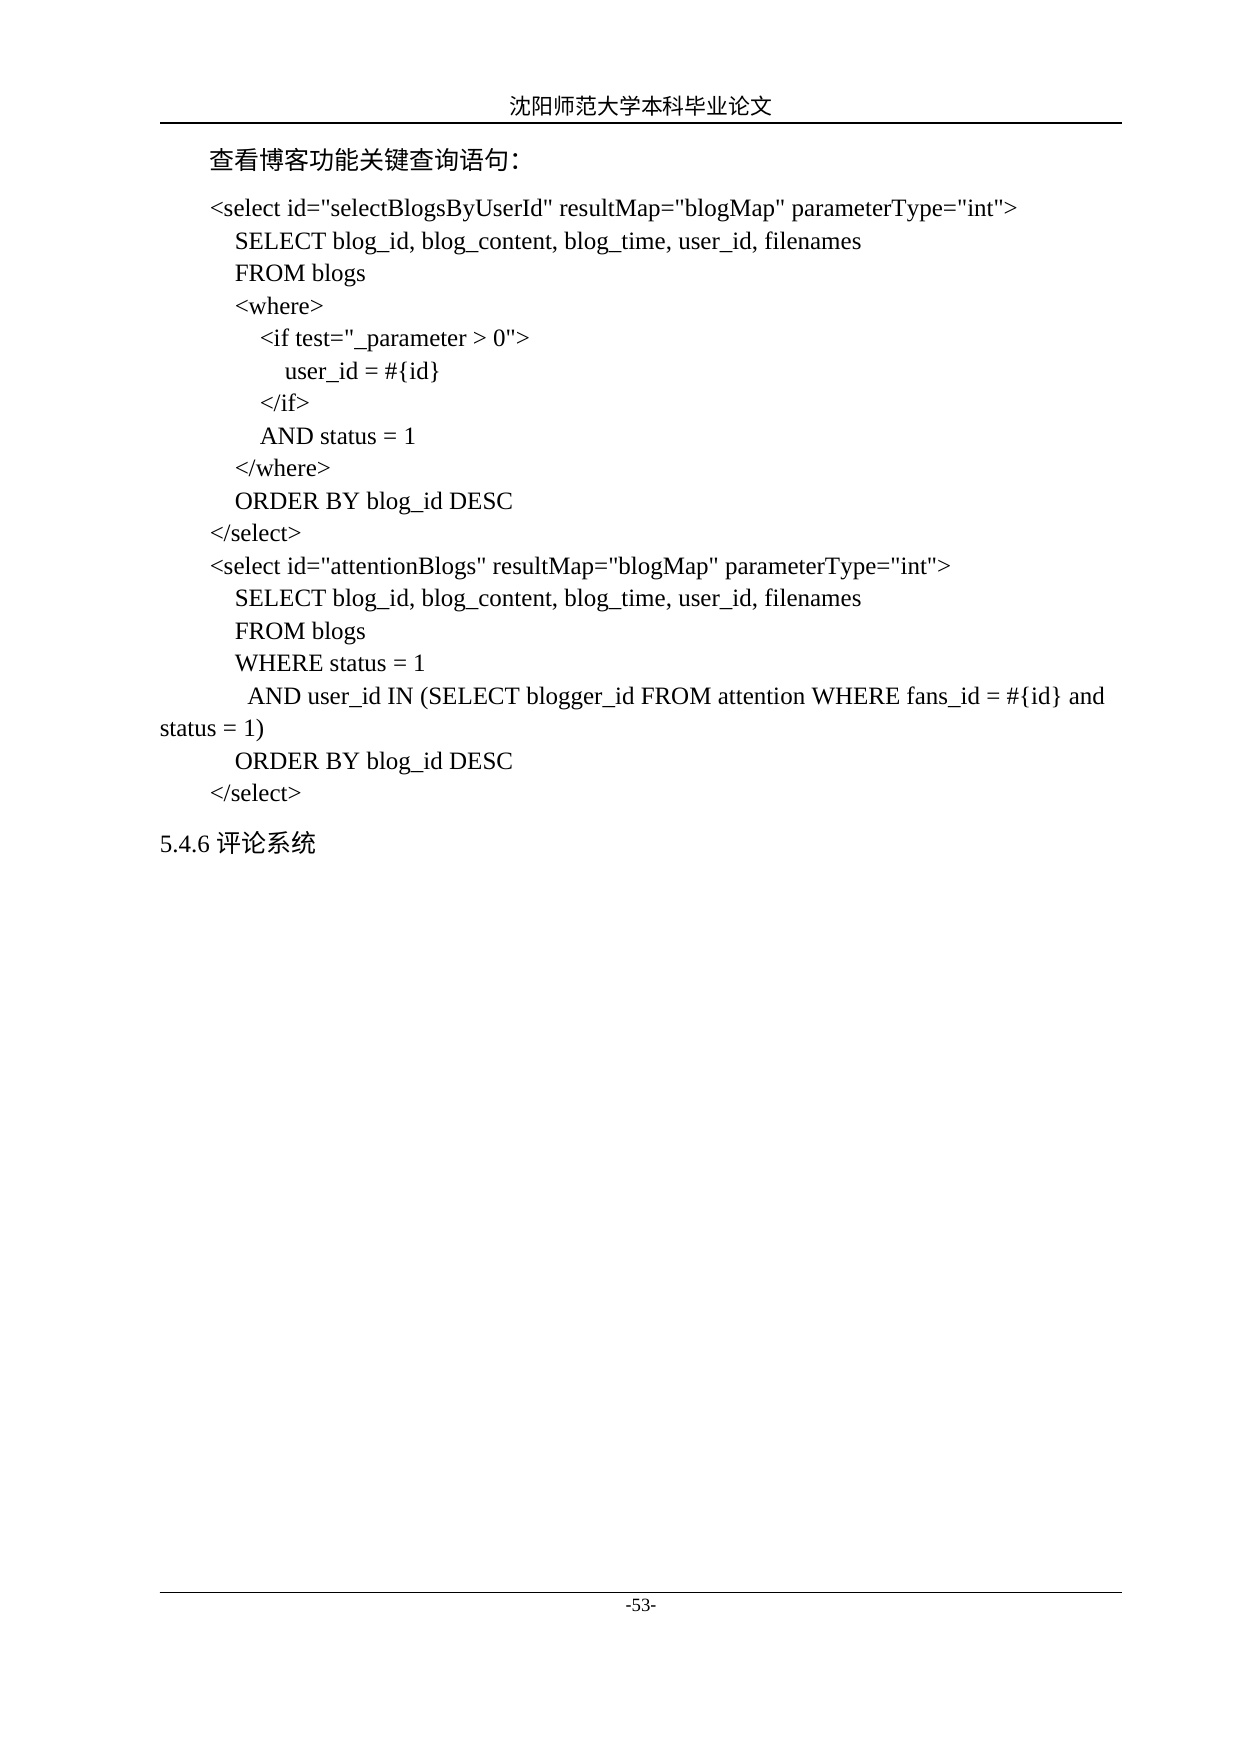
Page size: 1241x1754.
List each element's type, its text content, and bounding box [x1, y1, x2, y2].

text FROM blogs [159, 614, 1122, 646]
text AND user_id IN (SELECT blogger_id FROM attention WHERE fans_id = #{id} and status = 1) [159, 679, 1122, 744]
text </select> [159, 516, 1122, 549]
text <where> [159, 289, 1122, 321]
text <if test="_parameter > 0"> [159, 321, 1122, 354]
text </where> [159, 451, 1122, 484]
text </select> [159, 776, 1122, 809]
text ORDER BY blog_id DESC [159, 484, 1122, 516]
text <select id="selectBlogsByUserId" resultMap="blogMap" parameterType="int"> [159, 191, 1122, 224]
text </if> [159, 386, 1122, 419]
text <select id="attentionBlogs" resultMap="blogMap" parameterType="int"> [159, 549, 1122, 581]
text user_id = #{id} [159, 354, 1122, 386]
text AND status = 1 [159, 419, 1122, 451]
text FROM blogs [159, 256, 1122, 289]
subtitle 5.4.6 评论系统 [159, 809, 1122, 874]
text SELECT blog_id, blog_content, blog_time, user_id, filenames [159, 224, 1122, 256]
text 查看博客功能关键查询语句： [159, 126, 1122, 191]
text SELECT blog_id, blog_content, blog_time, user_id, filenames [159, 581, 1122, 614]
text ORDER BY blog_id DESC [159, 744, 1122, 776]
text WHERE status = 1 [159, 646, 1122, 679]
